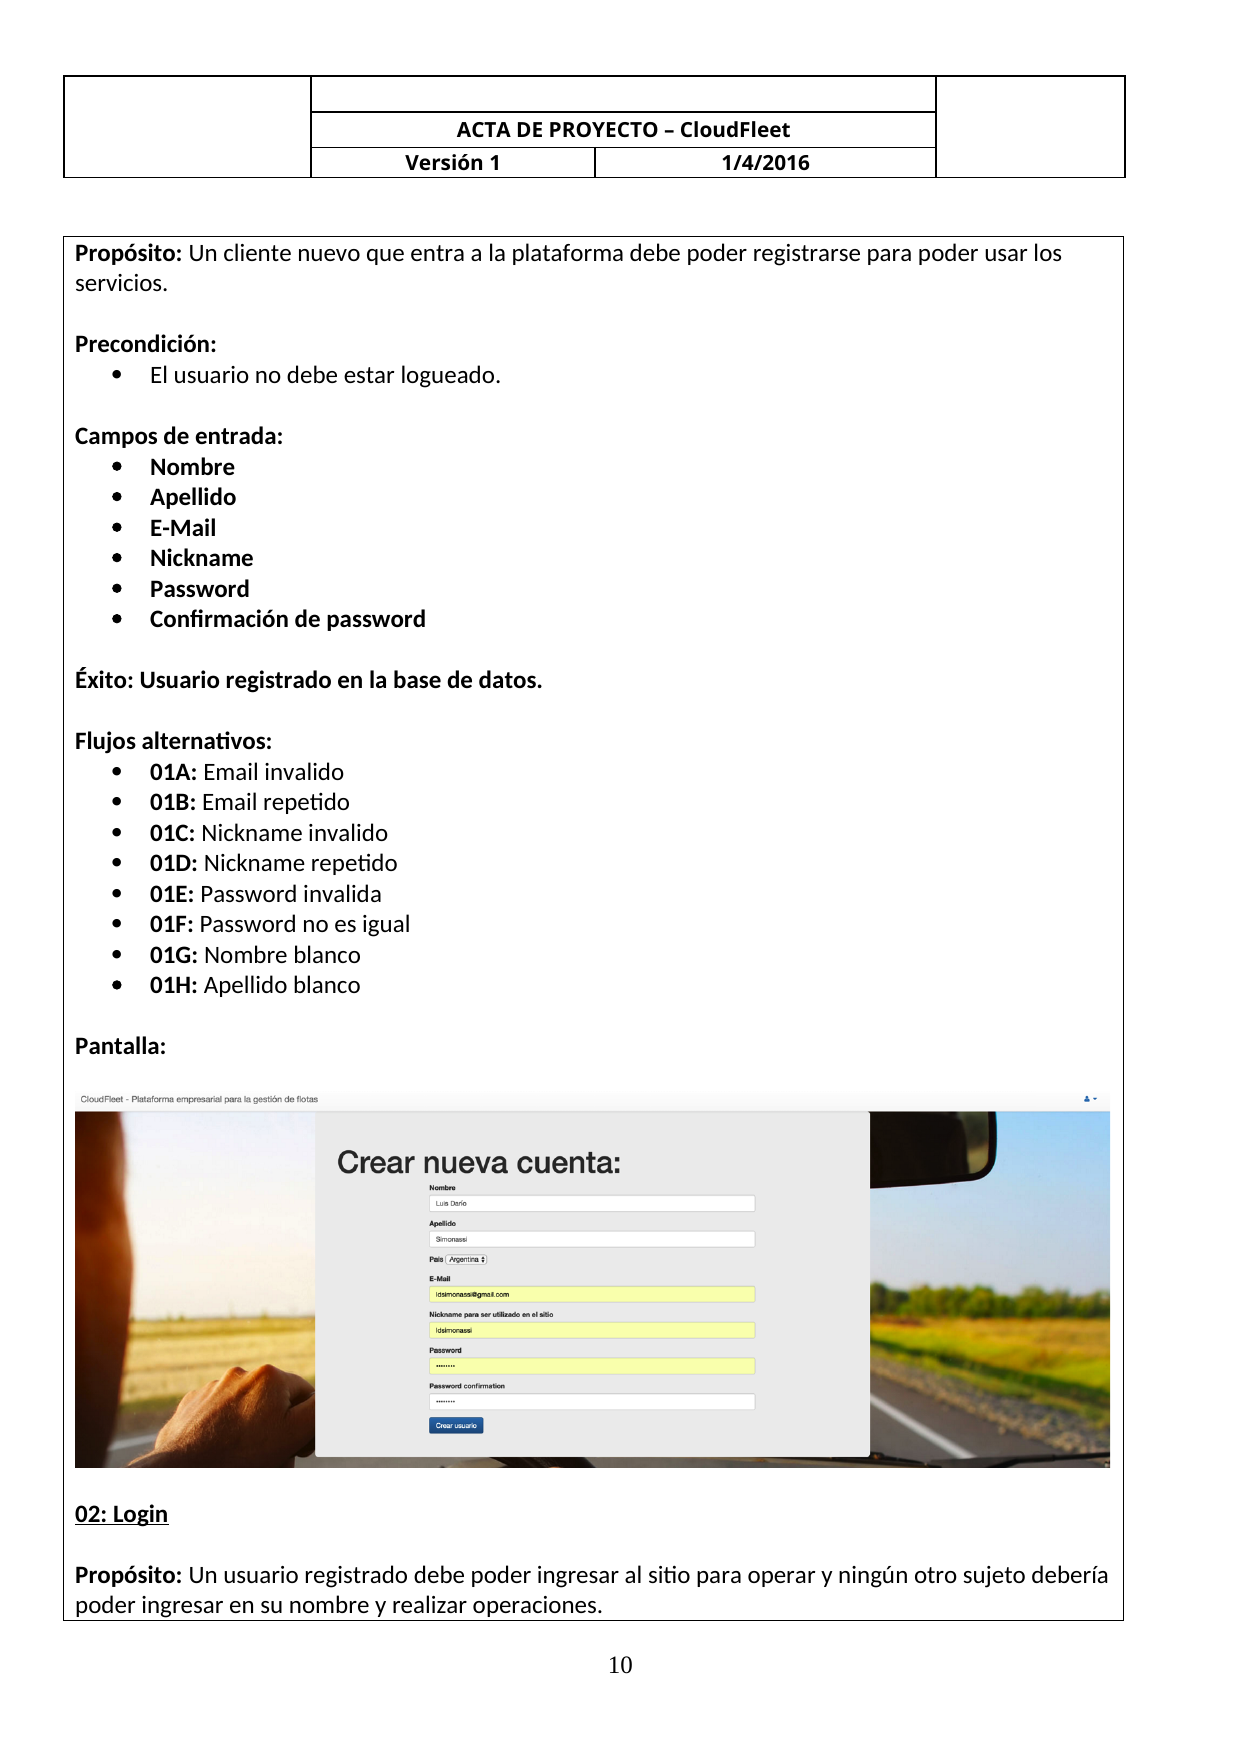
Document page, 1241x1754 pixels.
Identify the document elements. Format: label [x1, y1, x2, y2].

table_cell [64, 237, 1123, 1620]
picture [75, 1091, 1111, 1468]
